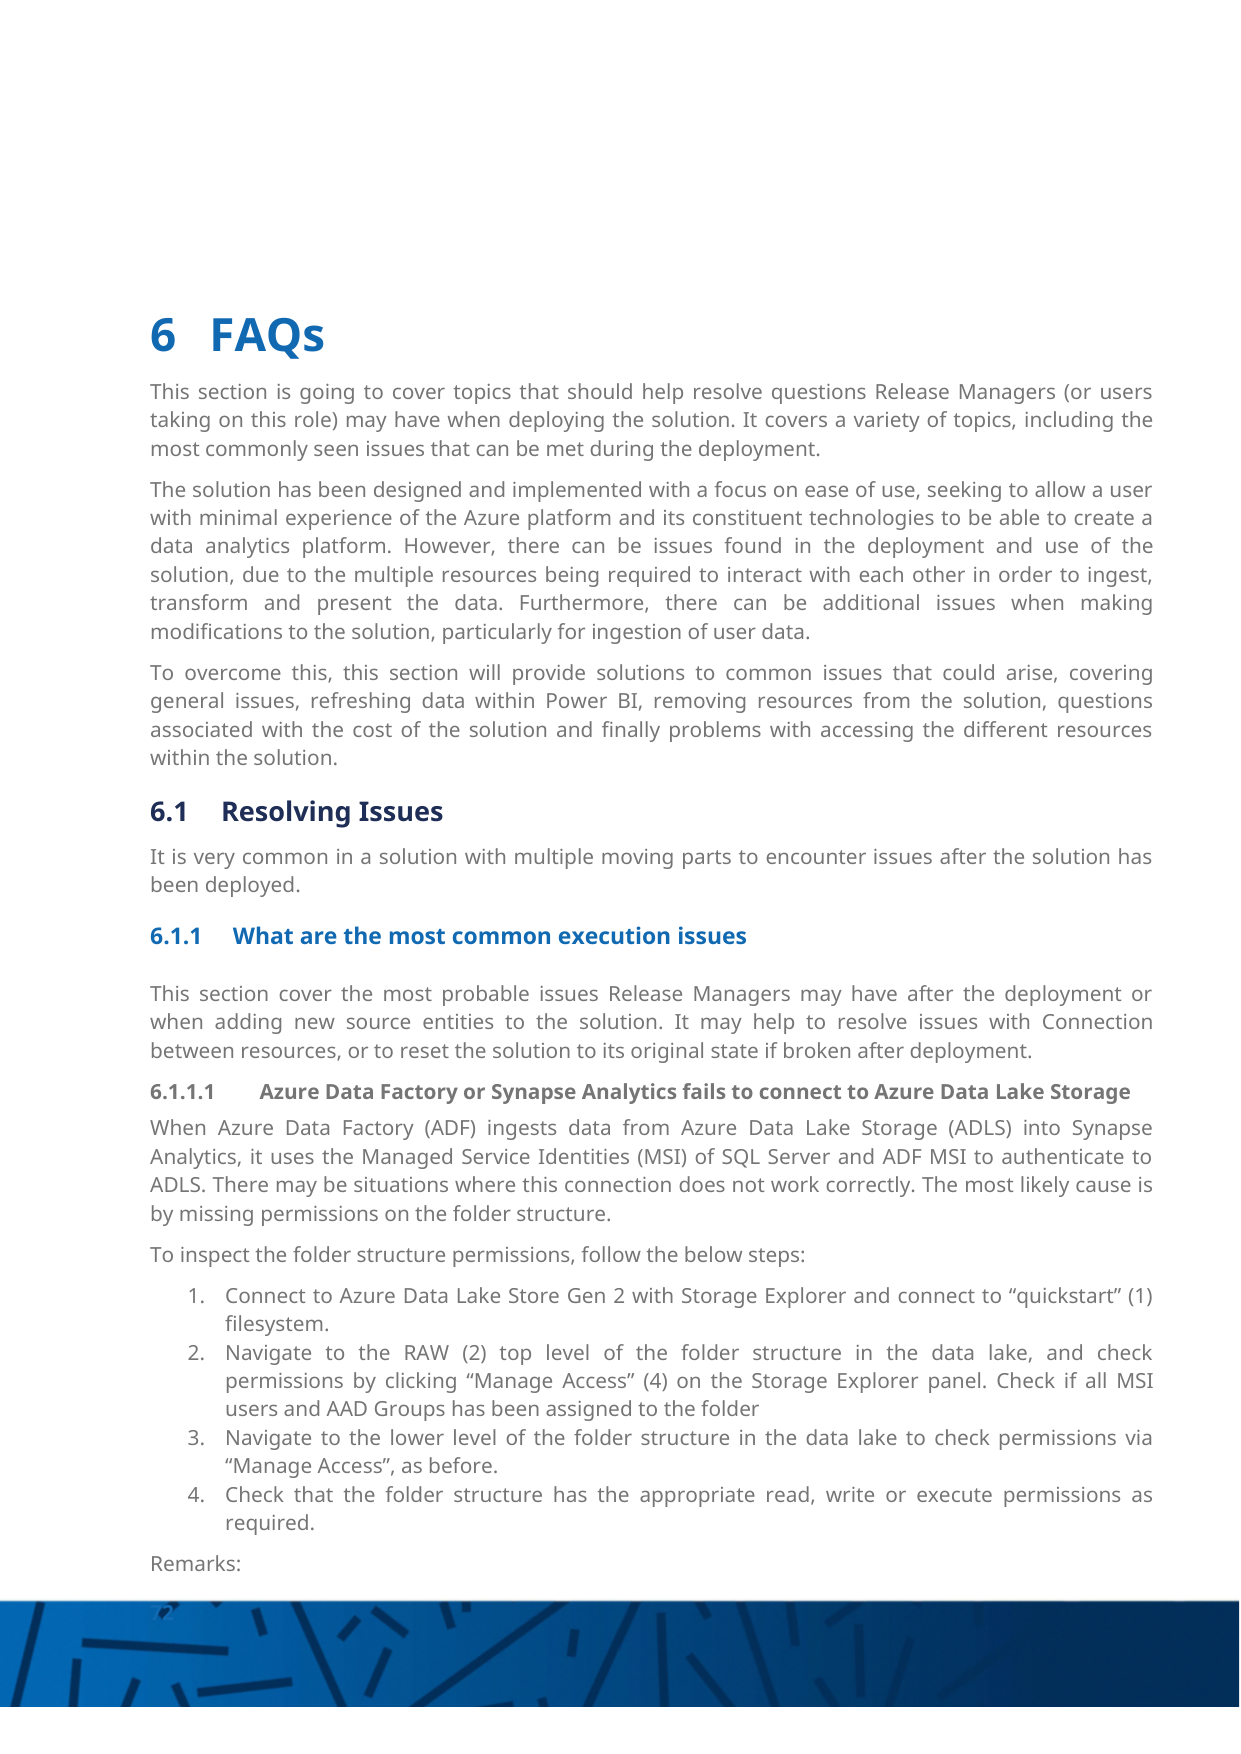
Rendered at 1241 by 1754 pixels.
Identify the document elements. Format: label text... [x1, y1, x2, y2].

text This section is going to cover topics that should help resolve questions Release Managers (or users taking on this role) may have when deploying the solution. It covers a variety of topics, including the most commonly seen issues that can be met during the deployment. [150, 377, 1155, 462]
list Check that the folder structure has the appropriate read, write or execute permissions as required. [187, 1480, 1155, 1537]
text To overcome this, this section will provide solutions to common issues that could arise, covering general issues, refreshing data within Power BI, removing resources from the solution, questions associated with the cost of the solution and finally problems with accessing the different resources within the solution. [150, 658, 1155, 772]
subtitle FAQs [150, 302, 1155, 364]
text To inspect the folder structure permissions, follow the below steps: [150, 1240, 1155, 1268]
picture [0, 1598, 1240, 1707]
text When Azure Data Factory (ADF) ingests data from Azure Data Lake Storage (ADLS) into Synapse Analytics, it uses the Managed Service Identities (MSI) of SQL Server and ADF MSI to authenticate to ADLS. There may be situations where this connection does not work correctly. The most likely cause is by missing permissions on the folder structure. [150, 1113, 1155, 1227]
list Navigate to the RAW (2) top level of the folder structure in the data lake, and check permissions by clicking “Manage Access” (4) on the Storage Explorer panel. Check if all MSI users and AAD Groups has been assigned to the folder [187, 1338, 1155, 1423]
text Remarks: [150, 1549, 1155, 1578]
text It is very common in a solution with multiple moving parts to encounter issues after the solution has been deployed. [150, 842, 1155, 899]
text This section cover the most probable issues Release Managers may have after the deployment or when adding new source entities to the solution. It may help to resolve issues with Connection between resources, or to reset the solution to its original state if broken after deployment. [150, 979, 1155, 1064]
list Connect to Azure Data Lake Store Gen 2 with Storage Explorer and connect to “quickstart” (1) filesystem. [187, 1281, 1155, 1338]
text The solution has been designed and implemented with a focus on ease of use, seeking to allow a user with minimal experience of the Azure platform and its constituent technologies to be able to create a data analytics platform. However, there can be issues found in the deployment and use of the solution, due to the multiple resources being required to interact with each other in order to ingest, transform and present the data. Furthermore, there can be additional issues when making modifications to the solution, particularly for ingestion of user data. [150, 475, 1155, 645]
subtitle Azure Data Factory or Synapse Analytics fails to connect to Azure Data Lake Storage [150, 1077, 1155, 1105]
subtitle What are the most common execution issues [150, 919, 1155, 951]
list Navigate to the lower level of the folder structure in the data lake to check permissions via “Manage Access”, as before. [187, 1423, 1155, 1480]
subtitle Resolving Issues [150, 792, 1155, 829]
